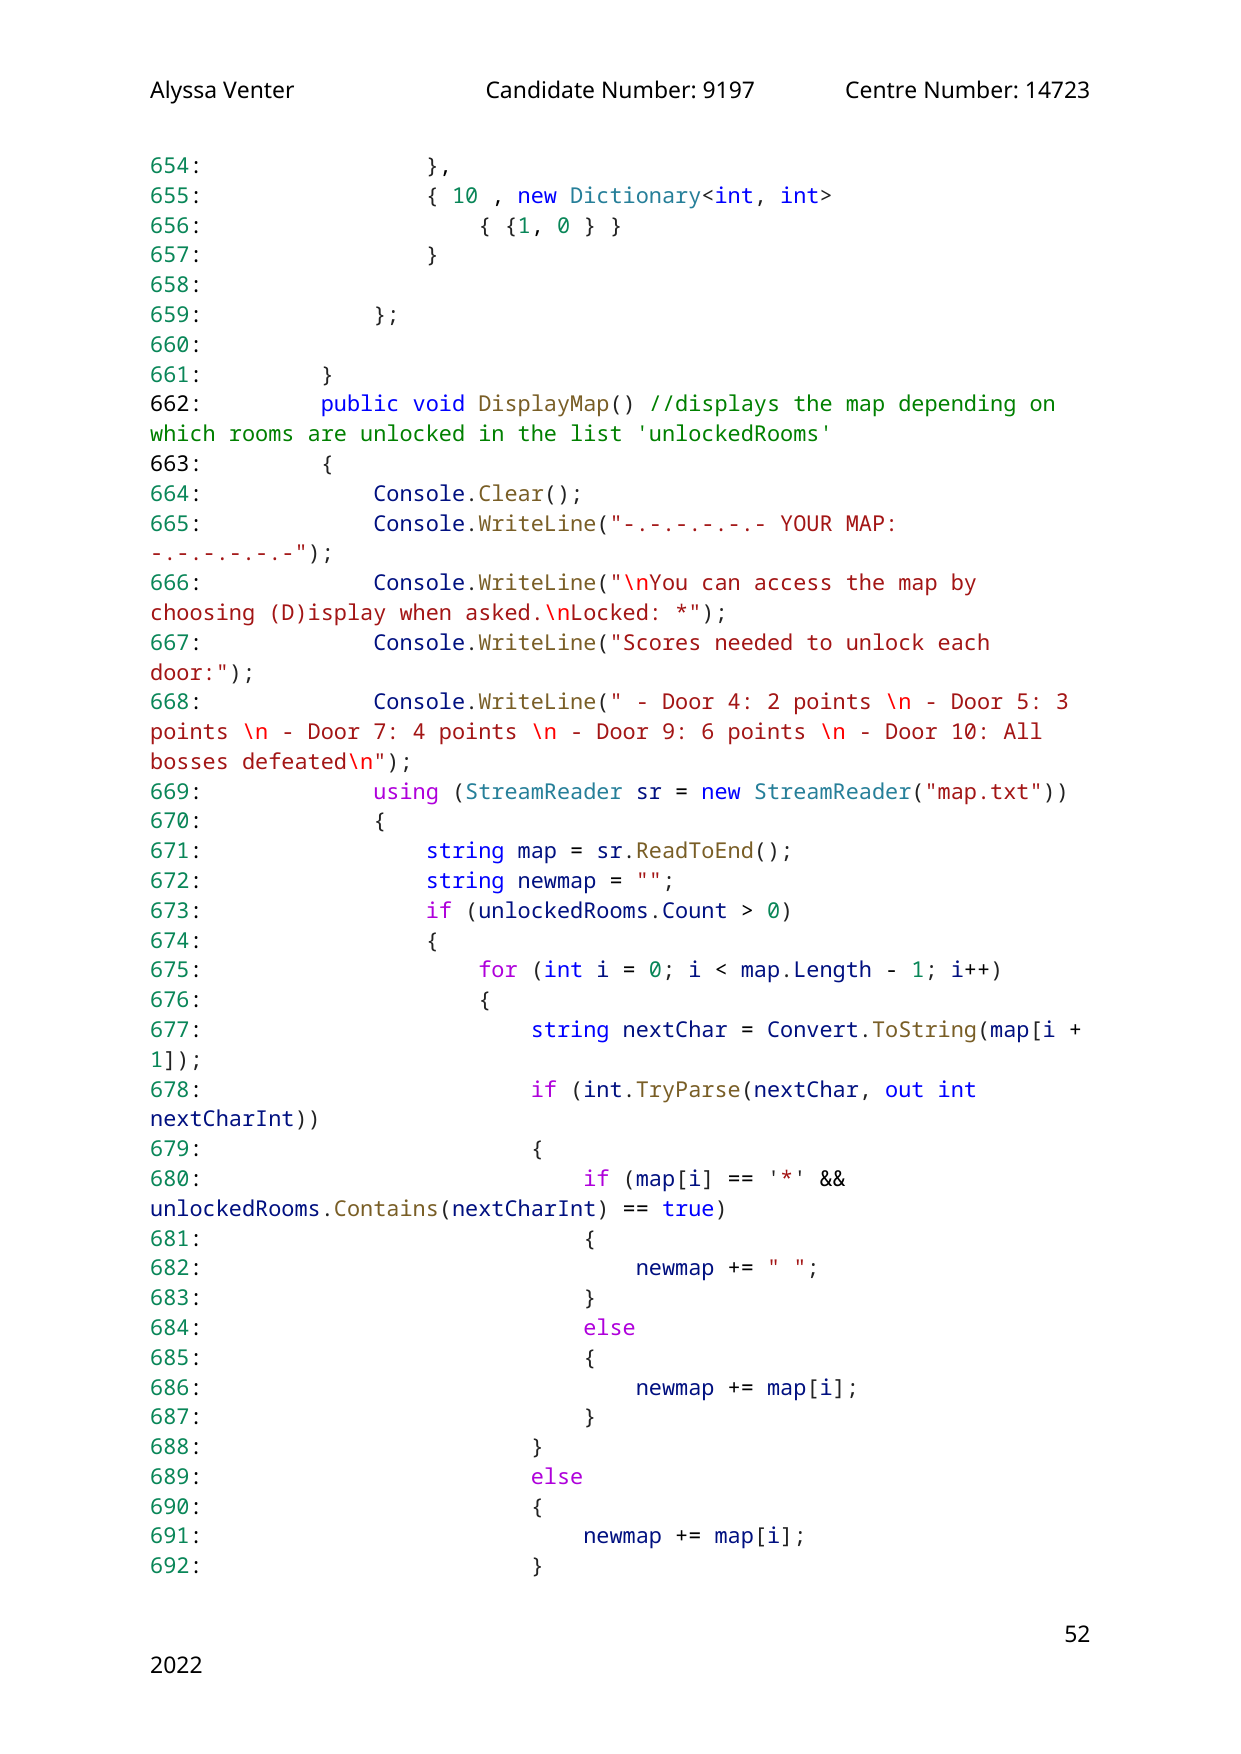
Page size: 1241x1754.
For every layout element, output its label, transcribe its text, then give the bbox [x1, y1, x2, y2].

text 679: { [150, 1133, 1090, 1163]
text 655: { 10 , new Dictionary<int, int> [150, 180, 1090, 209]
text 673: if (unlockedRooms.Count > 0) [150, 895, 1090, 924]
text 680: if (map[i] == '*' && unlockedRooms.Contains(nextCharInt) == true) [150, 1163, 1090, 1222]
text 658: [150, 269, 1090, 299]
text 688: } [150, 1431, 1090, 1461]
text 687: } [150, 1401, 1090, 1431]
text 669: using (StreamReader sr = new StreamReader("map.txt")) [150, 776, 1090, 805]
text 665: Console.WriteLine("-.-.-.-.-.- YOUR MAP: -.-.-.-.-.-"); [150, 507, 1090, 567]
text 660: [150, 329, 1090, 358]
text 672: string newmap = ""; [150, 865, 1090, 895]
text 675: for (int i = 0; i < map.Length - 1; i++) [150, 954, 1090, 984]
text 689: else [150, 1461, 1090, 1491]
text 664: Console.Clear(); [150, 478, 1090, 507]
text 656: { {1, 0 } } [150, 209, 1090, 239]
text 671: string map = sr.ReadToEnd(); [150, 835, 1090, 865]
text 670: { [150, 805, 1090, 835]
text 662: public void DisplayMap() //displays the map depending on which rooms are unlocked in the list 'unlockedRooms' [150, 388, 1090, 448]
text 663: { [150, 448, 1090, 478]
text 678: if (int.TryParse(nextChar, out int nextCharInt)) [150, 1073, 1090, 1133]
text 677: string nextChar = Convert.ToString(map[i + 1]); [150, 1014, 1090, 1073]
text 684: else [150, 1312, 1090, 1342]
text 682: newmap += " "; [150, 1252, 1090, 1282]
text 661: } [150, 358, 1090, 388]
text 657: } [150, 239, 1090, 269]
text 668: Console.WriteLine(" - Door 4: 2 points \n - Door 5: 3 points \n - Door 7: 4 points \n - Door 9: 6 points \n - Door 10: All bosses defeated\n"); [150, 686, 1090, 776]
text 690: { [150, 1491, 1090, 1520]
text 692: } [150, 1550, 1090, 1580]
text 681: { [150, 1222, 1090, 1252]
text 676: { [150, 984, 1090, 1014]
text 667: Console.WriteLine("Scores needed to unlock each door:"); [150, 627, 1090, 686]
text 691: newmap += map[i]; [150, 1520, 1090, 1550]
text 683: } [150, 1282, 1090, 1312]
text 685: { [150, 1342, 1090, 1371]
text 666: Console.WriteLine("\nYou can access the map by choosing (D)isplay when asked.\nLocked: *"); [150, 567, 1090, 627]
text 654: }, [150, 150, 1090, 180]
text 686: newmap += map[i]; [150, 1371, 1090, 1401]
text 674: { [150, 924, 1090, 954]
text 659: }; [150, 299, 1090, 329]
